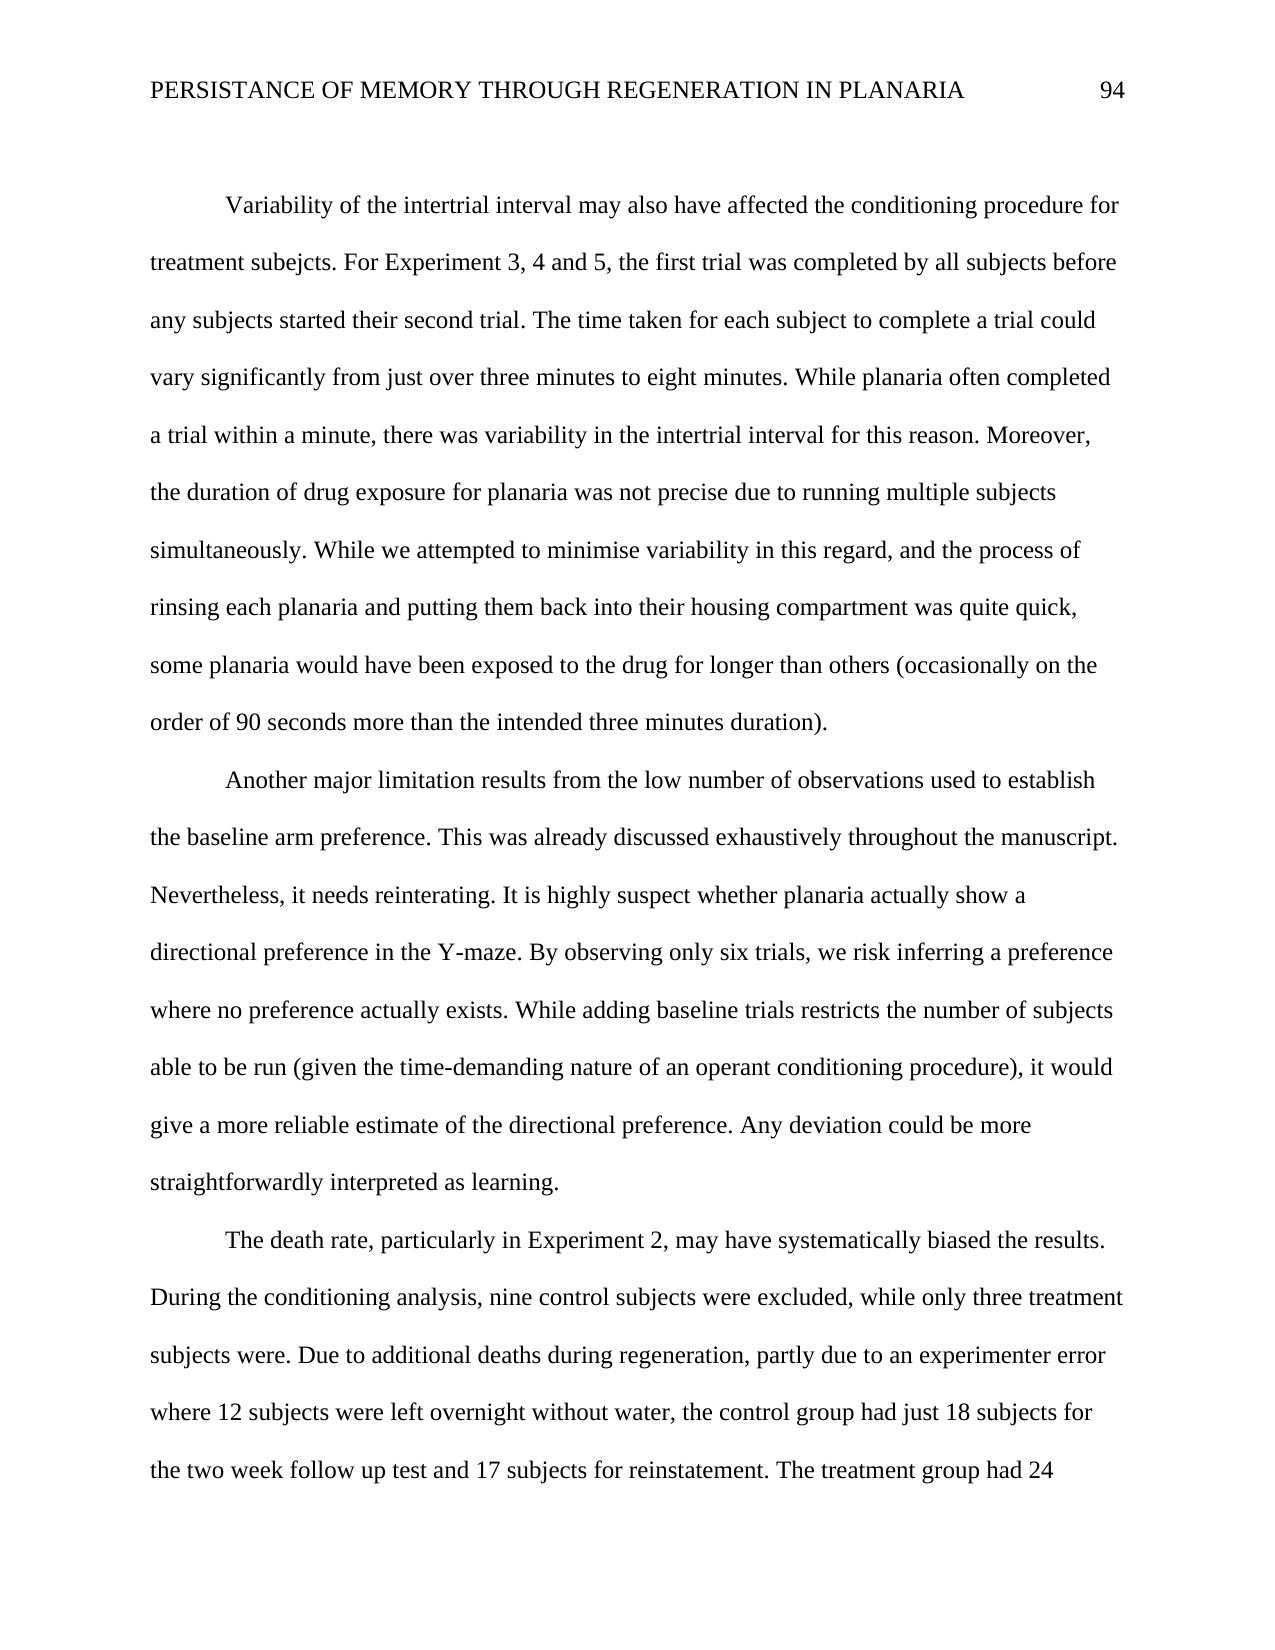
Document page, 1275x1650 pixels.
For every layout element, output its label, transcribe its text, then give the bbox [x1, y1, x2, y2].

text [150, 1225, 1125, 1484]
text Variability of the intertrial interval may also have affected the conditioning procedure for treatment subejcts. For Experiment 3, 4 and 5, the first trial was completed by all subjects before any subjects started their second trial. The time taken for each subject to complete a trial could vary significantly from just over three minutes to eight minutes. While planaria often completed a trial within a minute, there was variability in the intertrial interval for this reason. Moreover, the duration of drug exposure for planaria was not precise due to running multiple subjects simultaneously. While we attempted to minimise variability in this regard, and the process of rinsing each planaria and putting them back into their housing compartment was quite quick, some planaria would have been exposed to the drug for longer than others (occasionally on the order of 90 seconds more than the intended three minutes duration). [150, 190, 1125, 736]
text Another major limitation results from the low number of observations used to establish the baseline arm preference. This was already discussed exhaustively throughout the manuscript. Nevertheless, it needs reinterating. It is highly suspect whether planaria actually show a directional preference in the Y-maze. By observing only six trials, we risk inferring a preference where no preference actually exists. While adding baseline trials restricts the number of subjects able to be run (given the time-demanding nature of an operant conditioning procedure), it would give a more reliable estimate of the directional preference. Any deviation could be more straightforwardly interpreted as learning. [150, 765, 1125, 1196]
